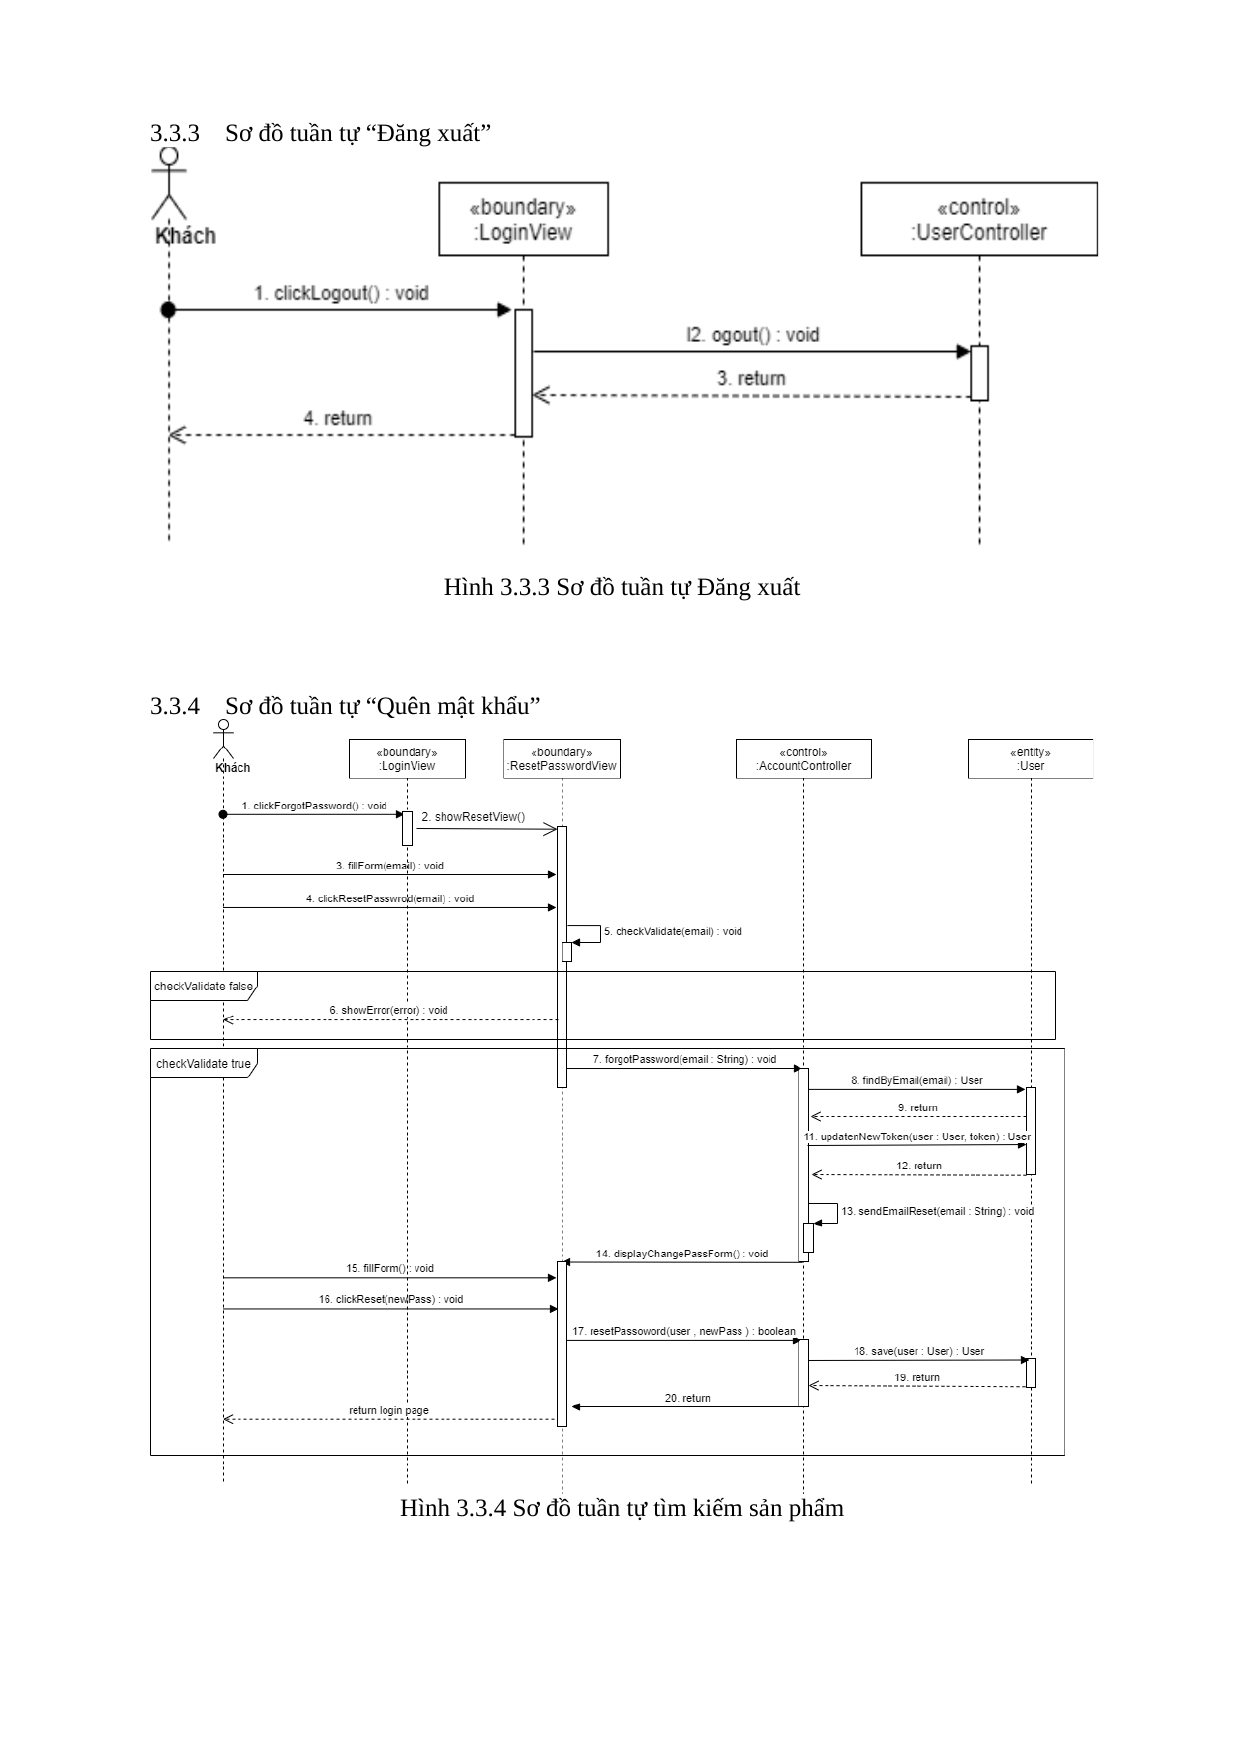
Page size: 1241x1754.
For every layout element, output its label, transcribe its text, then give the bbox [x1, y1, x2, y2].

picture [150, 147, 1099, 547]
subtitle 3.3.4 Sơ đồ tuần tự “Quên mật khẩu” [150, 691, 1094, 719]
text Hình 3.3.4 Sơ đồ tuần tự tìm kiếm sản phẩm [150, 1494, 1094, 1522]
subtitle 3.3.3 Sơ đồ tuần tự “Đăng xuất” [150, 118, 1094, 147]
picture [150, 719, 1094, 1494]
text Hình 3.3.3 Sơ đồ tuần tự Đăng xuất [150, 572, 1094, 600]
